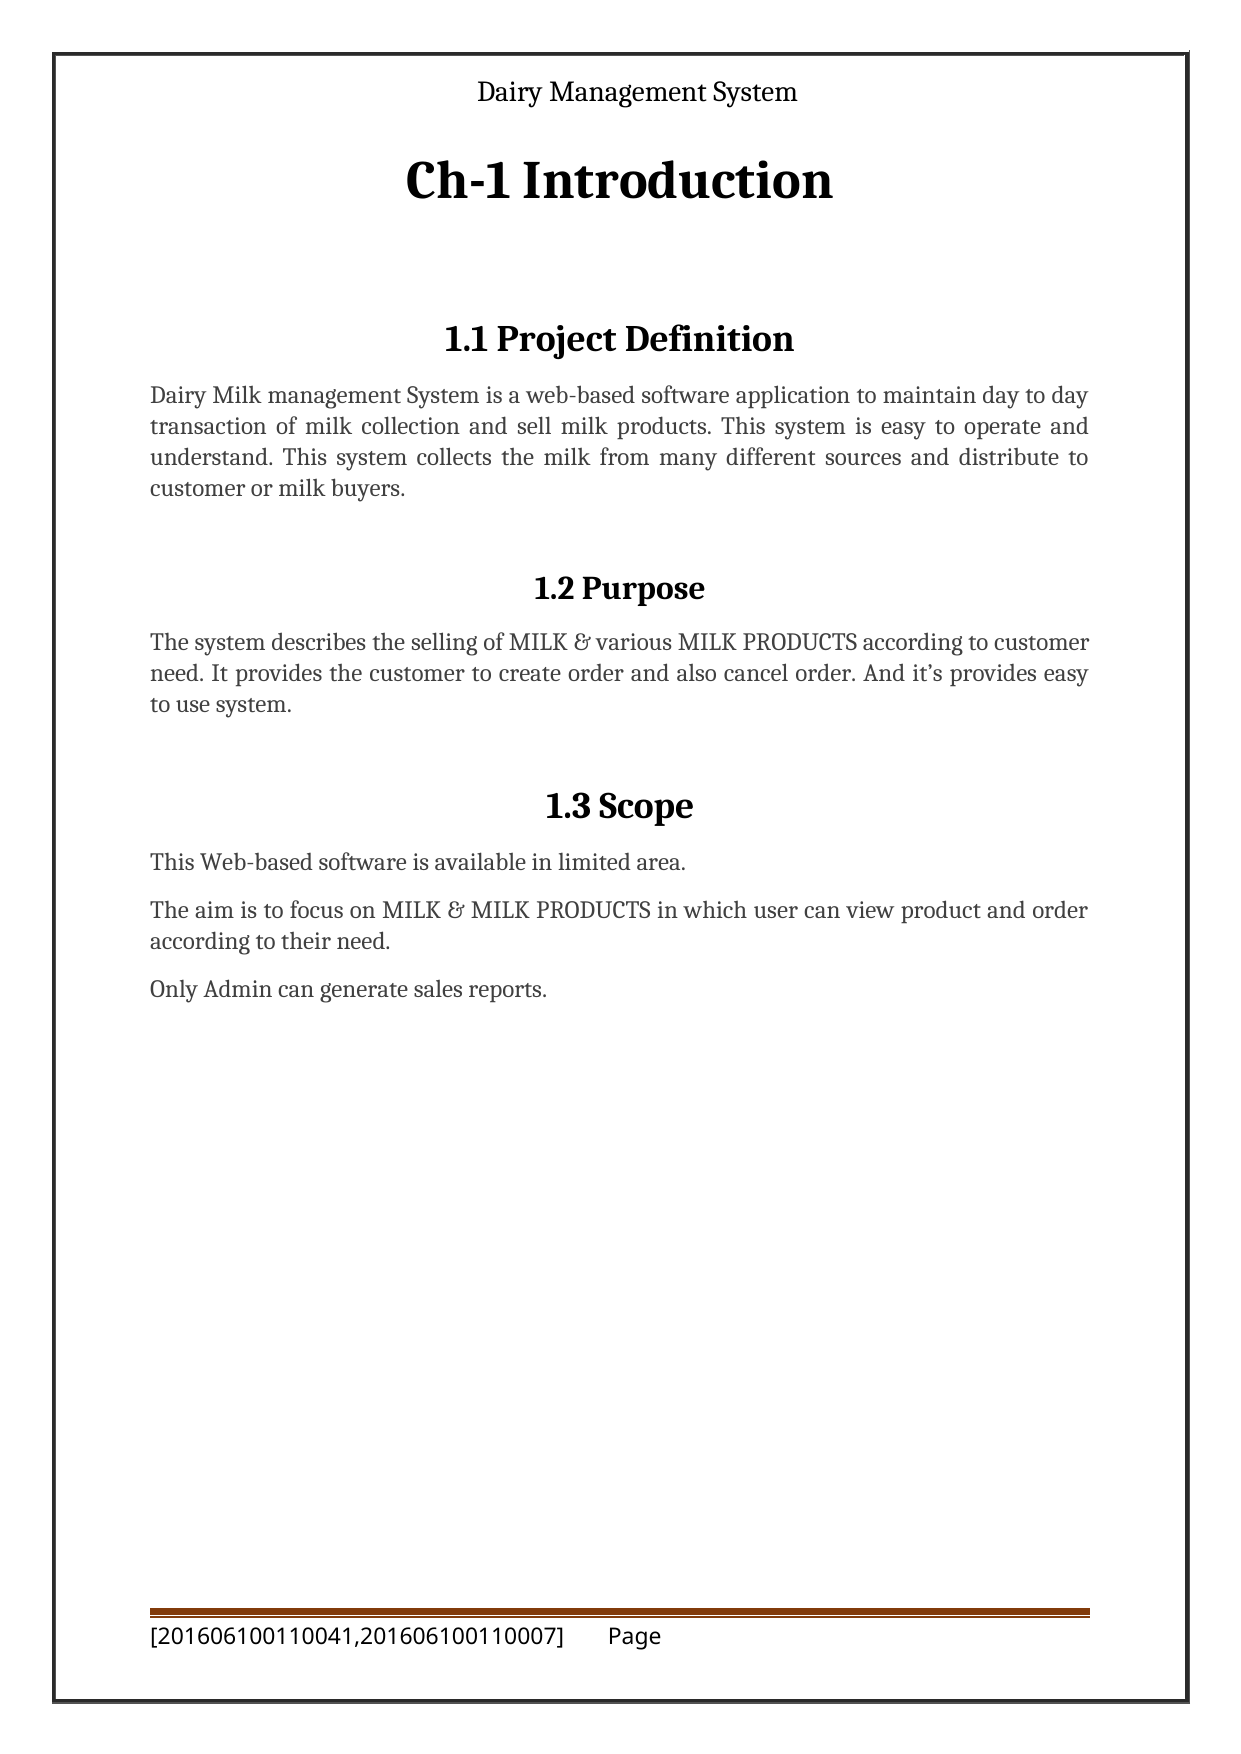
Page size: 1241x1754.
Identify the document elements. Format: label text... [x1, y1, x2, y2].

text Dairy Milk management System is a web-based software application to maintain day to day transaction of milk collection and sell milk products. This system is easy to operate and understand. This system collects the milk from many different sources and distribute to customer or milk buyers. [150, 381, 1090, 503]
text 1.1 Project Definition [150, 318, 1090, 361]
text Only Admin can generate sales reports. [150, 975, 1090, 1003]
text The aim is to focus on MILK & MILK PRODUCTS in which user can view product and order according to their need. [150, 896, 1090, 956]
text 1.2 Purpose [150, 569, 1090, 608]
text This Web-based software is available in limited area. [150, 848, 1090, 877]
text Ch-1 Introduction [150, 150, 1090, 212]
text 1.3 Scope [150, 785, 1090, 828]
text The system describes the selling of MILK & various MILK PRODUCTS according to customer need. It provides the customer to create order and also cancel order. And it’s provides easy to use system. [150, 627, 1090, 718]
